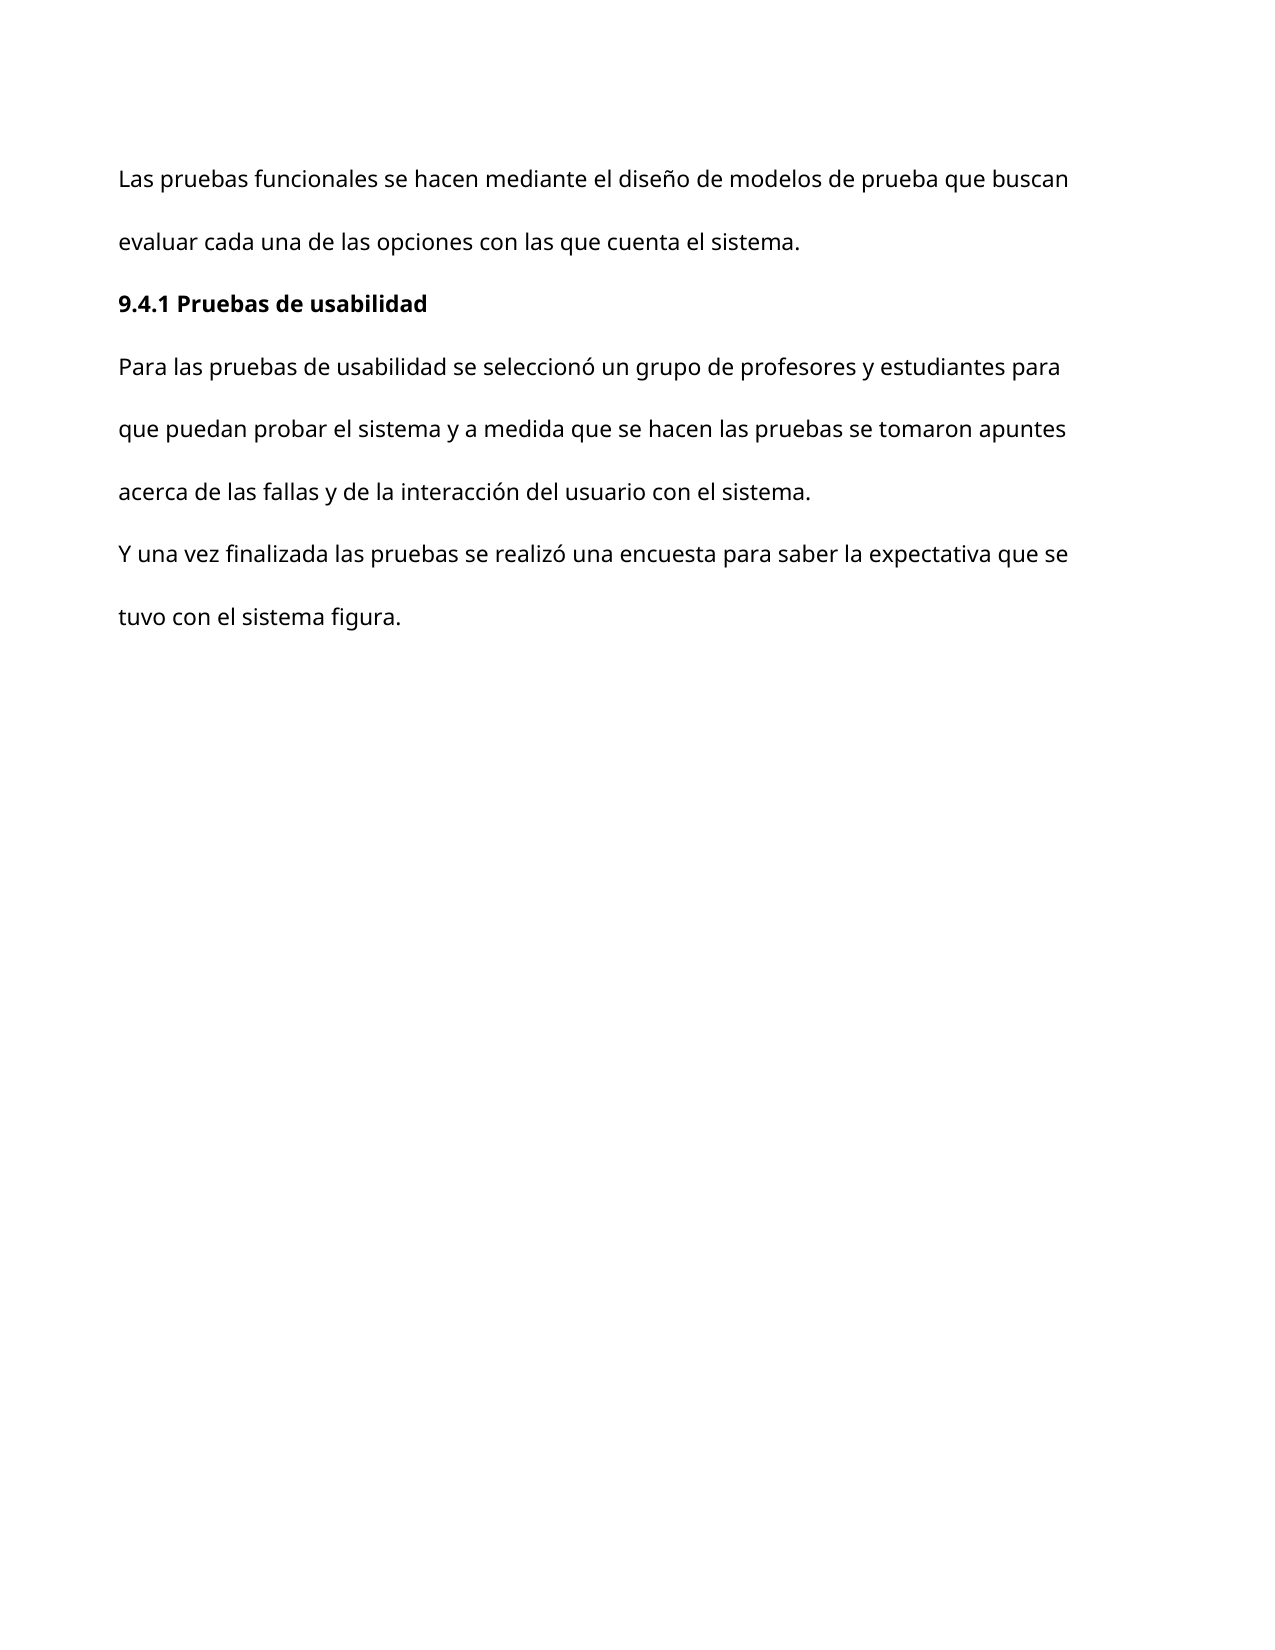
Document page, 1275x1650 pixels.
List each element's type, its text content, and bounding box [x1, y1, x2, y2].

text Y una vez finalizada las pruebas se realizó una encuesta para saber la expectativa que se tuvo con el sistema figura. [118, 538, 1098, 632]
subtitle 9.4.1 Pruebas de usabilidad [118, 288, 1098, 319]
text Para las pruebas de usabilidad se seleccionó un grupo de profesores y estudiantes para que puedan probar el sistema y a medida que se hacen las pruebas se tomaron apuntes acerca de las fallas y de la interacción del usuario con el sistema. [118, 351, 1098, 507]
text Las pruebas funcionales se hacen mediante el diseño de modelos de prueba que buscan evaluar cada una de las opciones con las que cuenta el sistema. [118, 163, 1098, 257]
